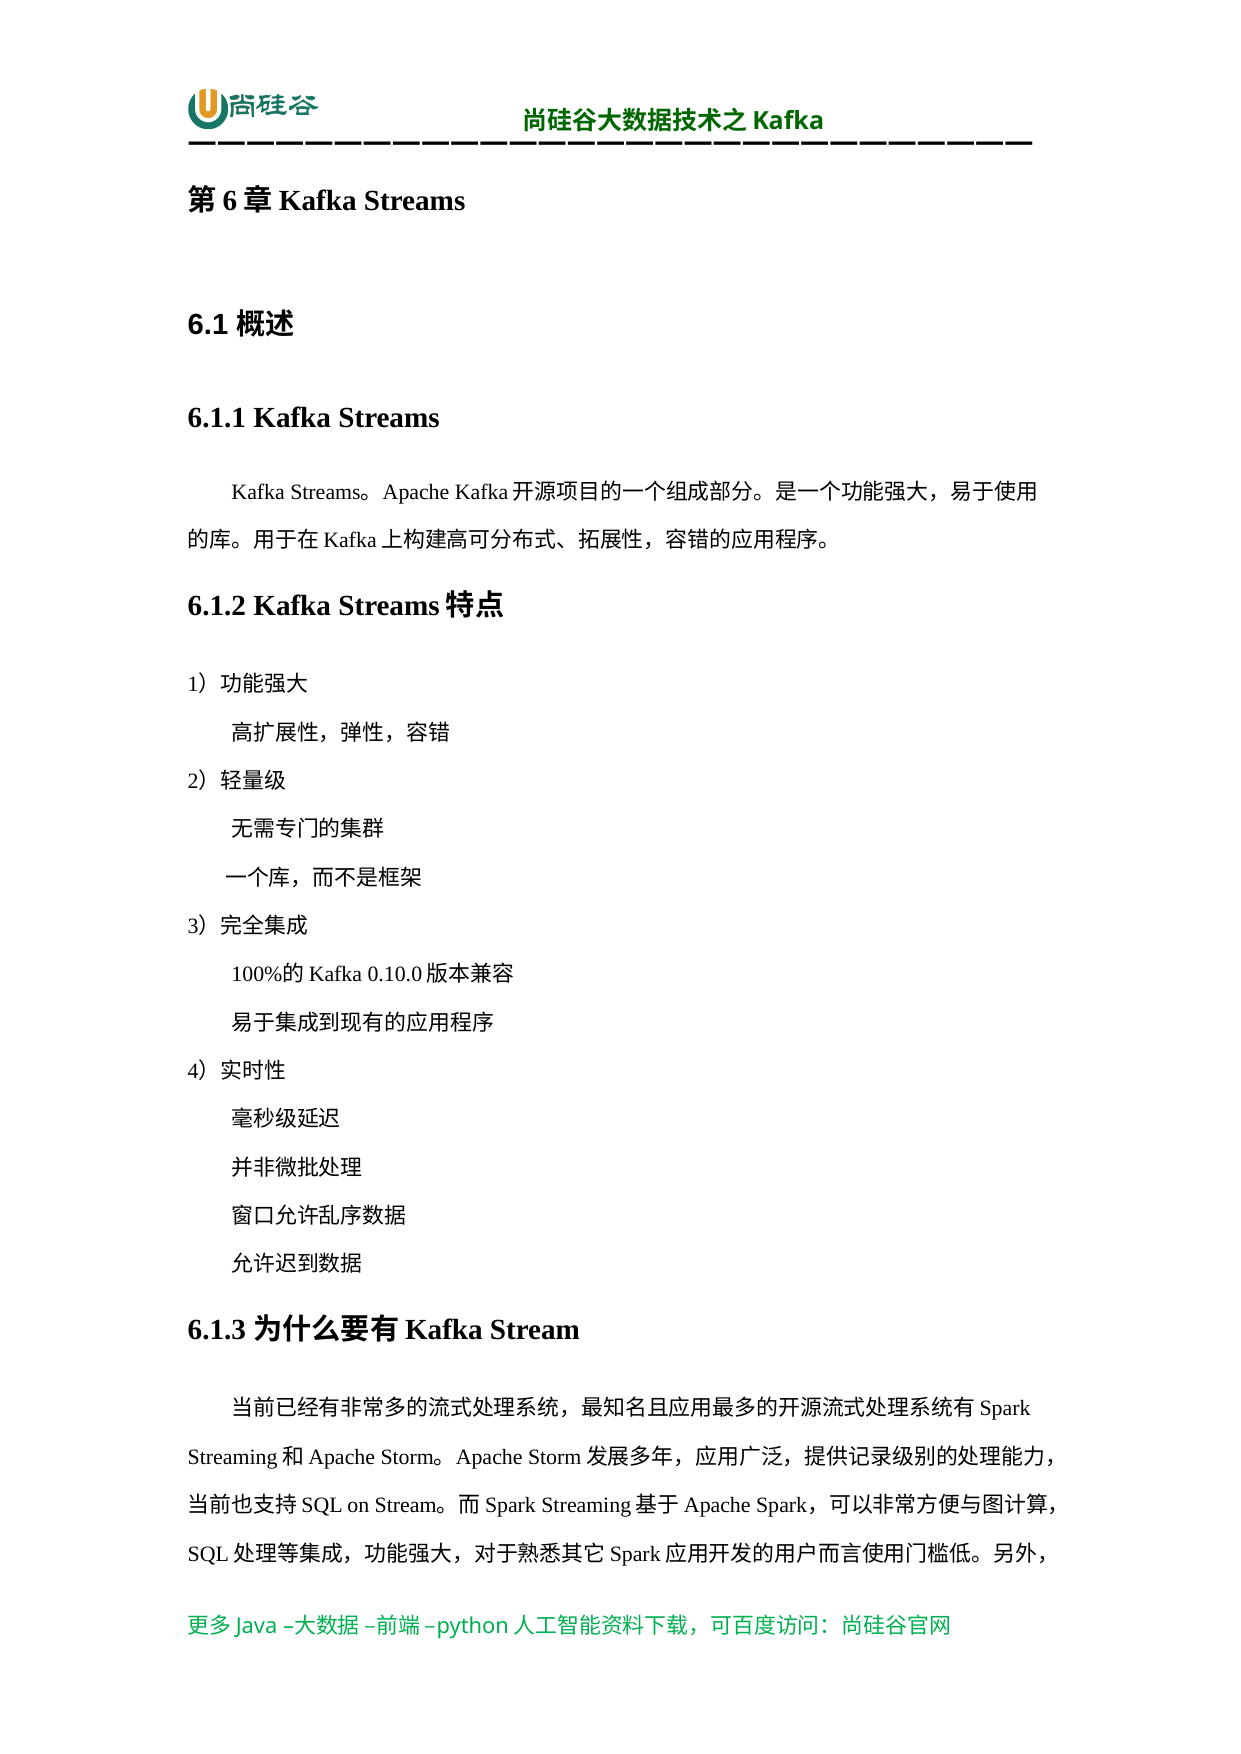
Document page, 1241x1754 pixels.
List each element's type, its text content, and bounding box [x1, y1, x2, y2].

text 100%的Kafka 0.10.0版本兼容 [231, 956, 1053, 988]
text 1）功能强大 [187, 666, 1053, 698]
text 4）实时性 [187, 1052, 1053, 1085]
text 并非微批处理 [231, 1149, 1053, 1182]
text 毫秒级延迟 [231, 1101, 1053, 1133]
text 窗口允许乱序数据 [231, 1197, 1053, 1230]
subtitle 6.1.3 为什么要有Kafka Stream [187, 1294, 1053, 1359]
text 无需专门的集群 [187, 811, 1053, 843]
text 一个库，而不是框架 [187, 859, 1053, 892]
text 2）轻量级 [187, 762, 1053, 795]
text 高扩展性，弹性，容错 [231, 714, 1053, 747]
text 易于集成到现有的应用程序 [231, 1004, 1053, 1037]
text 3）完全集成 [187, 907, 1053, 940]
text 允许迟到数据 [231, 1246, 1053, 1278]
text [187, 1389, 1053, 1568]
text Kafka Streams。Apache Kafka开源项目的一个组成部分。是一个功能强大，易于使用的库。用于在Kafka上构建高可分布式、拓展性，容错的应用程序。 [187, 473, 1053, 554]
subtitle 第6章 Kafka Streams [187, 165, 1053, 230]
subtitle 6.1.1 Kafka Streams [187, 384, 1053, 449]
subtitle 6.1.2 Kafka Streams特点 [187, 570, 1053, 635]
subtitle 6.1 概述 [187, 289, 1053, 354]
picture [187, 88, 320, 130]
